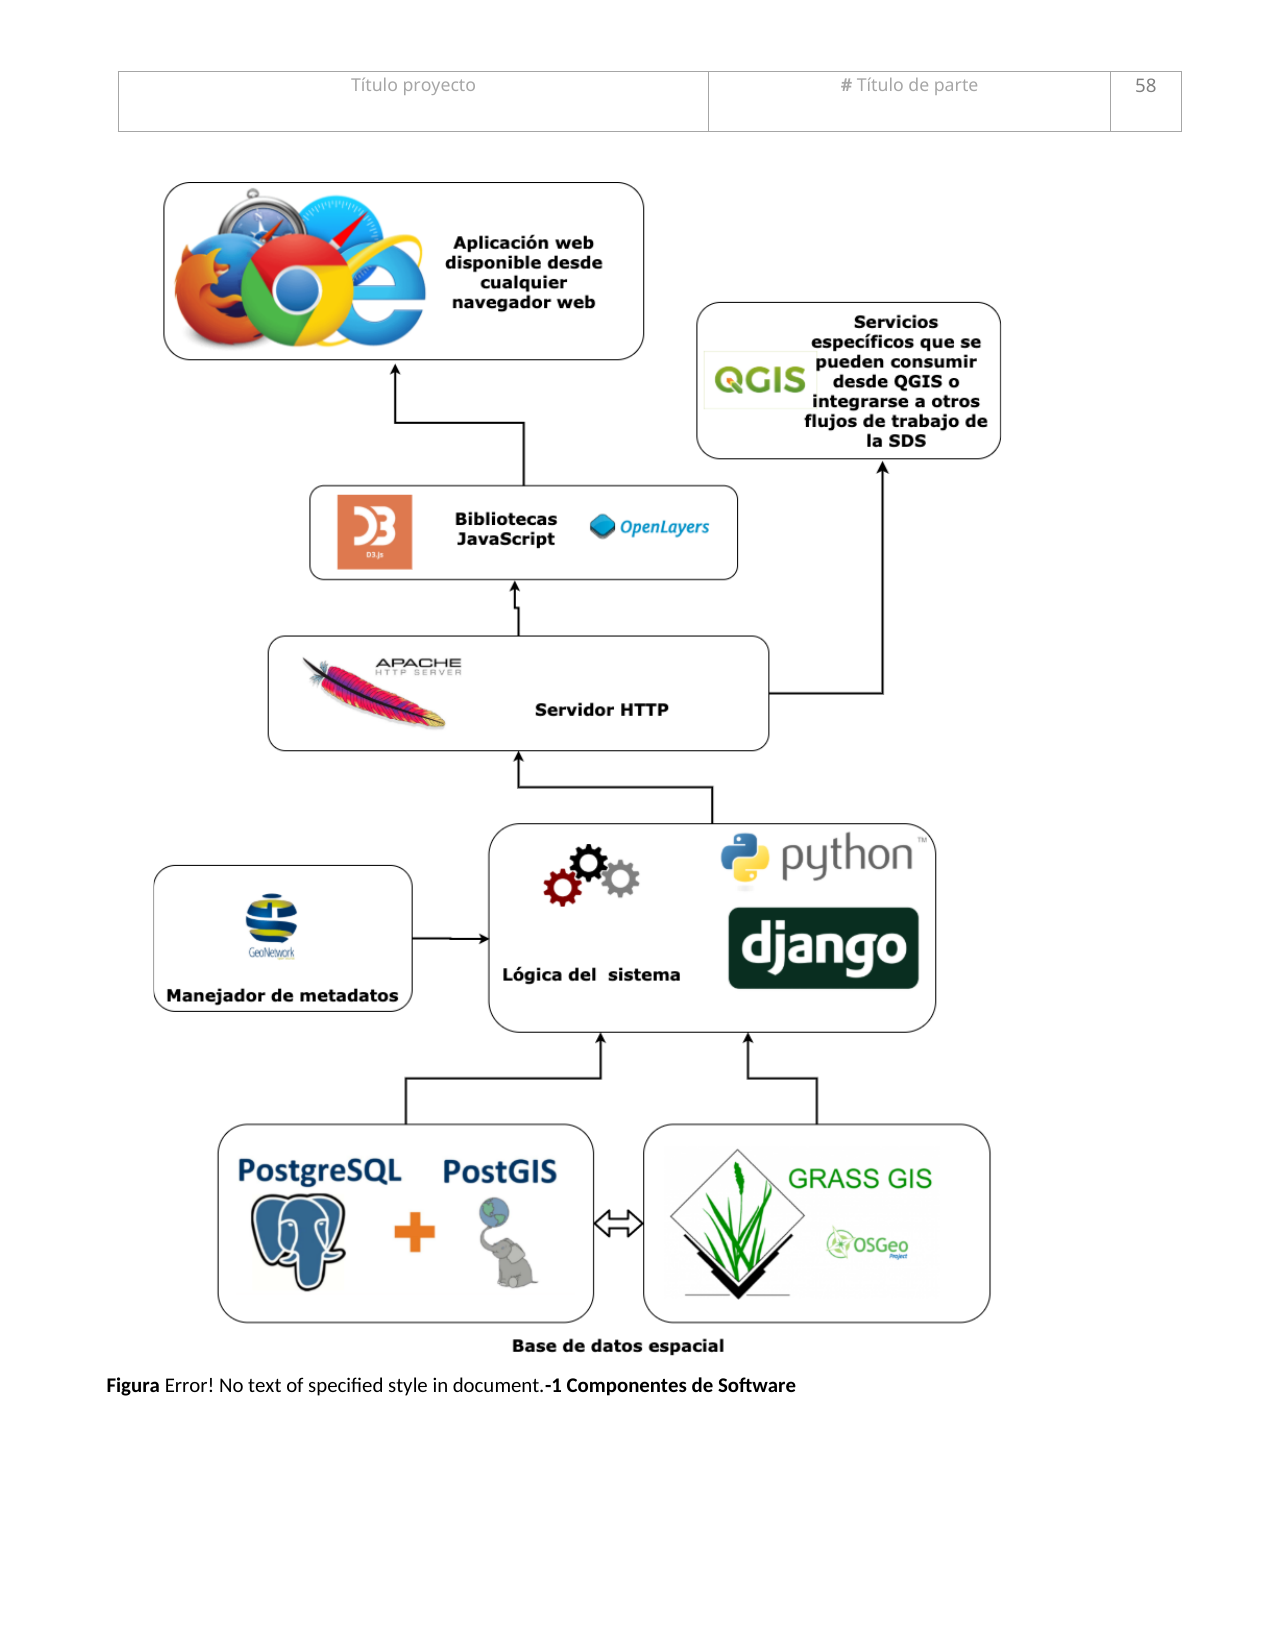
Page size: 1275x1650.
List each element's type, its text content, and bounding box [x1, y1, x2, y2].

picture [153, 182, 1002, 1356]
text Figura Error! No text of specified style in document.-1 Componentes de Software [106, 1372, 1169, 1397]
